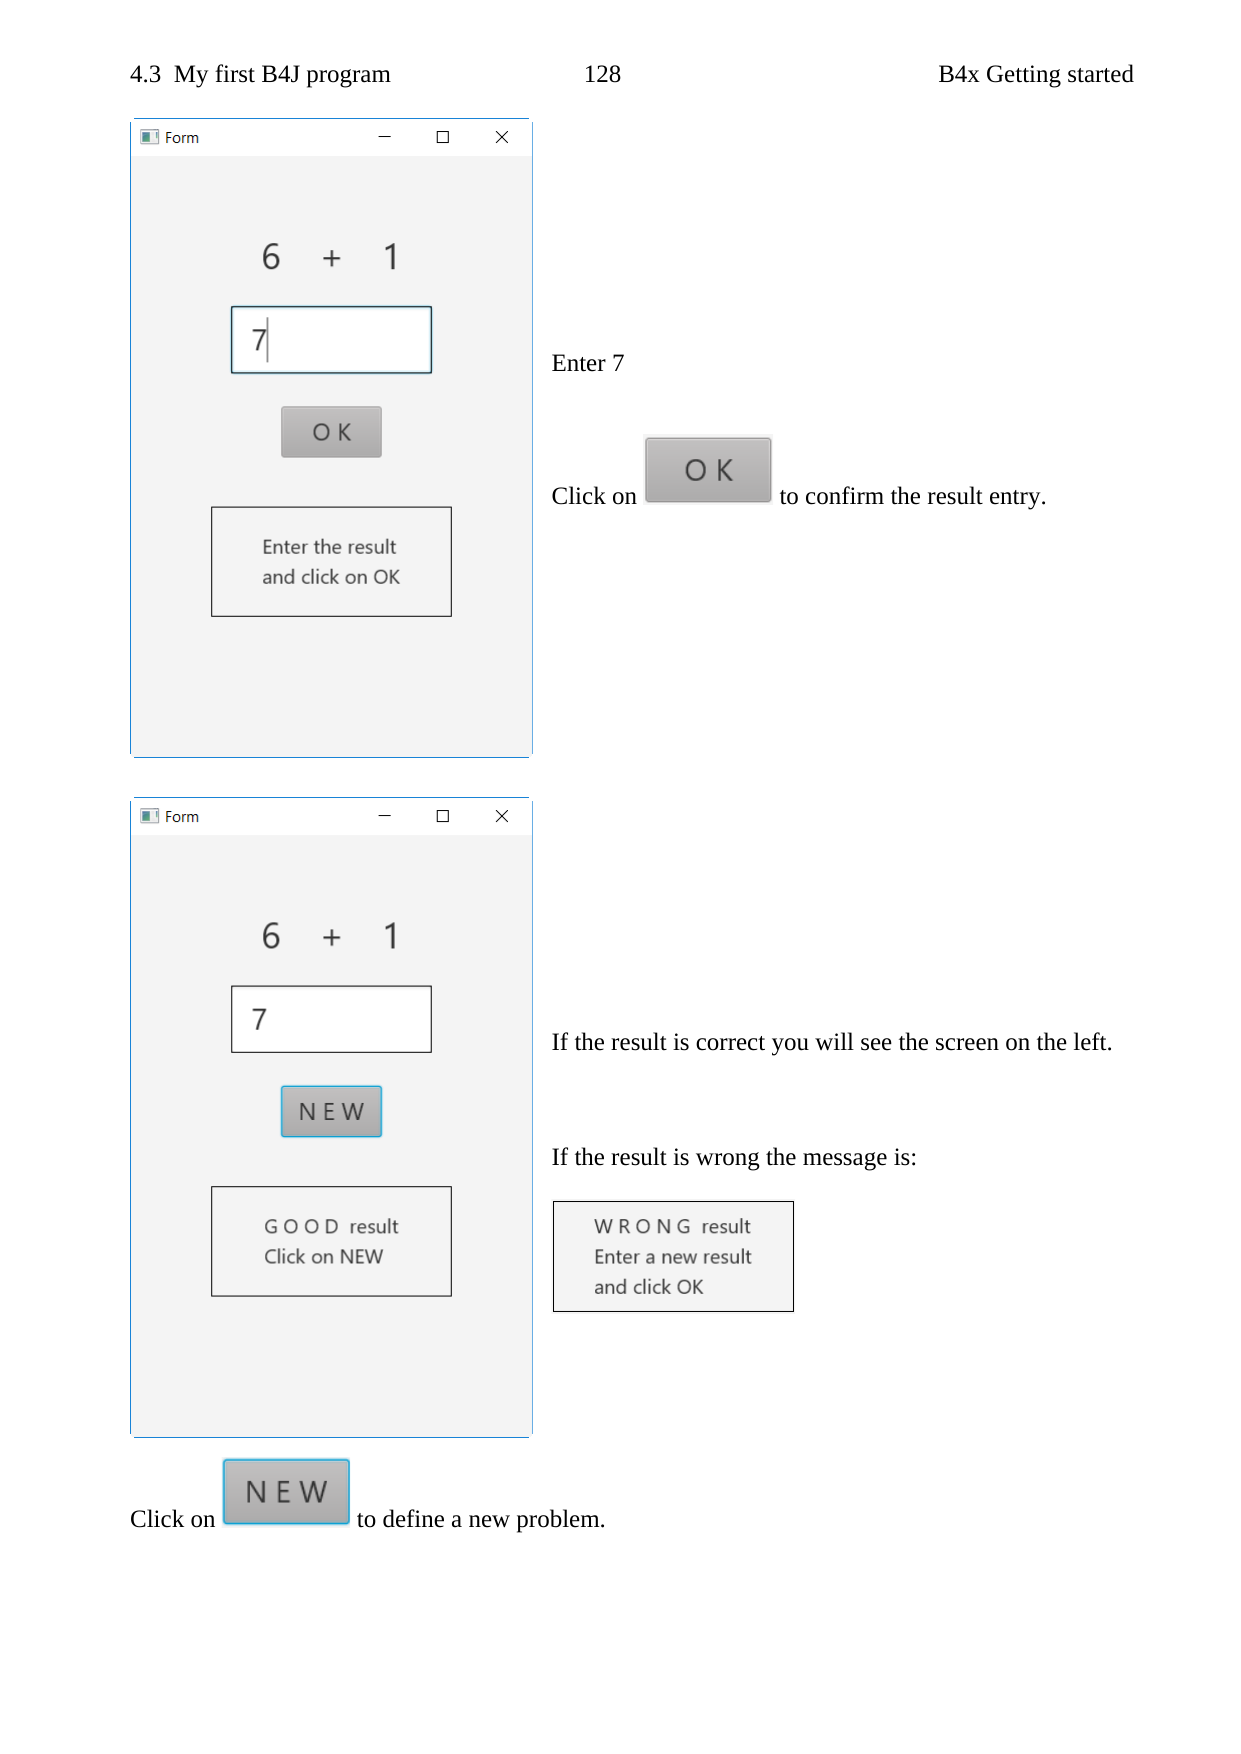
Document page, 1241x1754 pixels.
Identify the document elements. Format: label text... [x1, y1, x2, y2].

picture [130, 118, 533, 758]
picture [130, 797, 533, 1438]
text Click on to confirm the result entry. [533, 434, 1134, 510]
text If the result is wrong the message is: [533, 1142, 1134, 1171]
picture [221, 1457, 351, 1528]
text Enter 7 [533, 348, 1134, 377]
picture [643, 434, 774, 505]
text If the result is correct you will see the screen on the left. [533, 1027, 1134, 1056]
text Click on to define a new problem. [130, 1457, 1134, 1533]
picture [551, 1199, 796, 1314]
